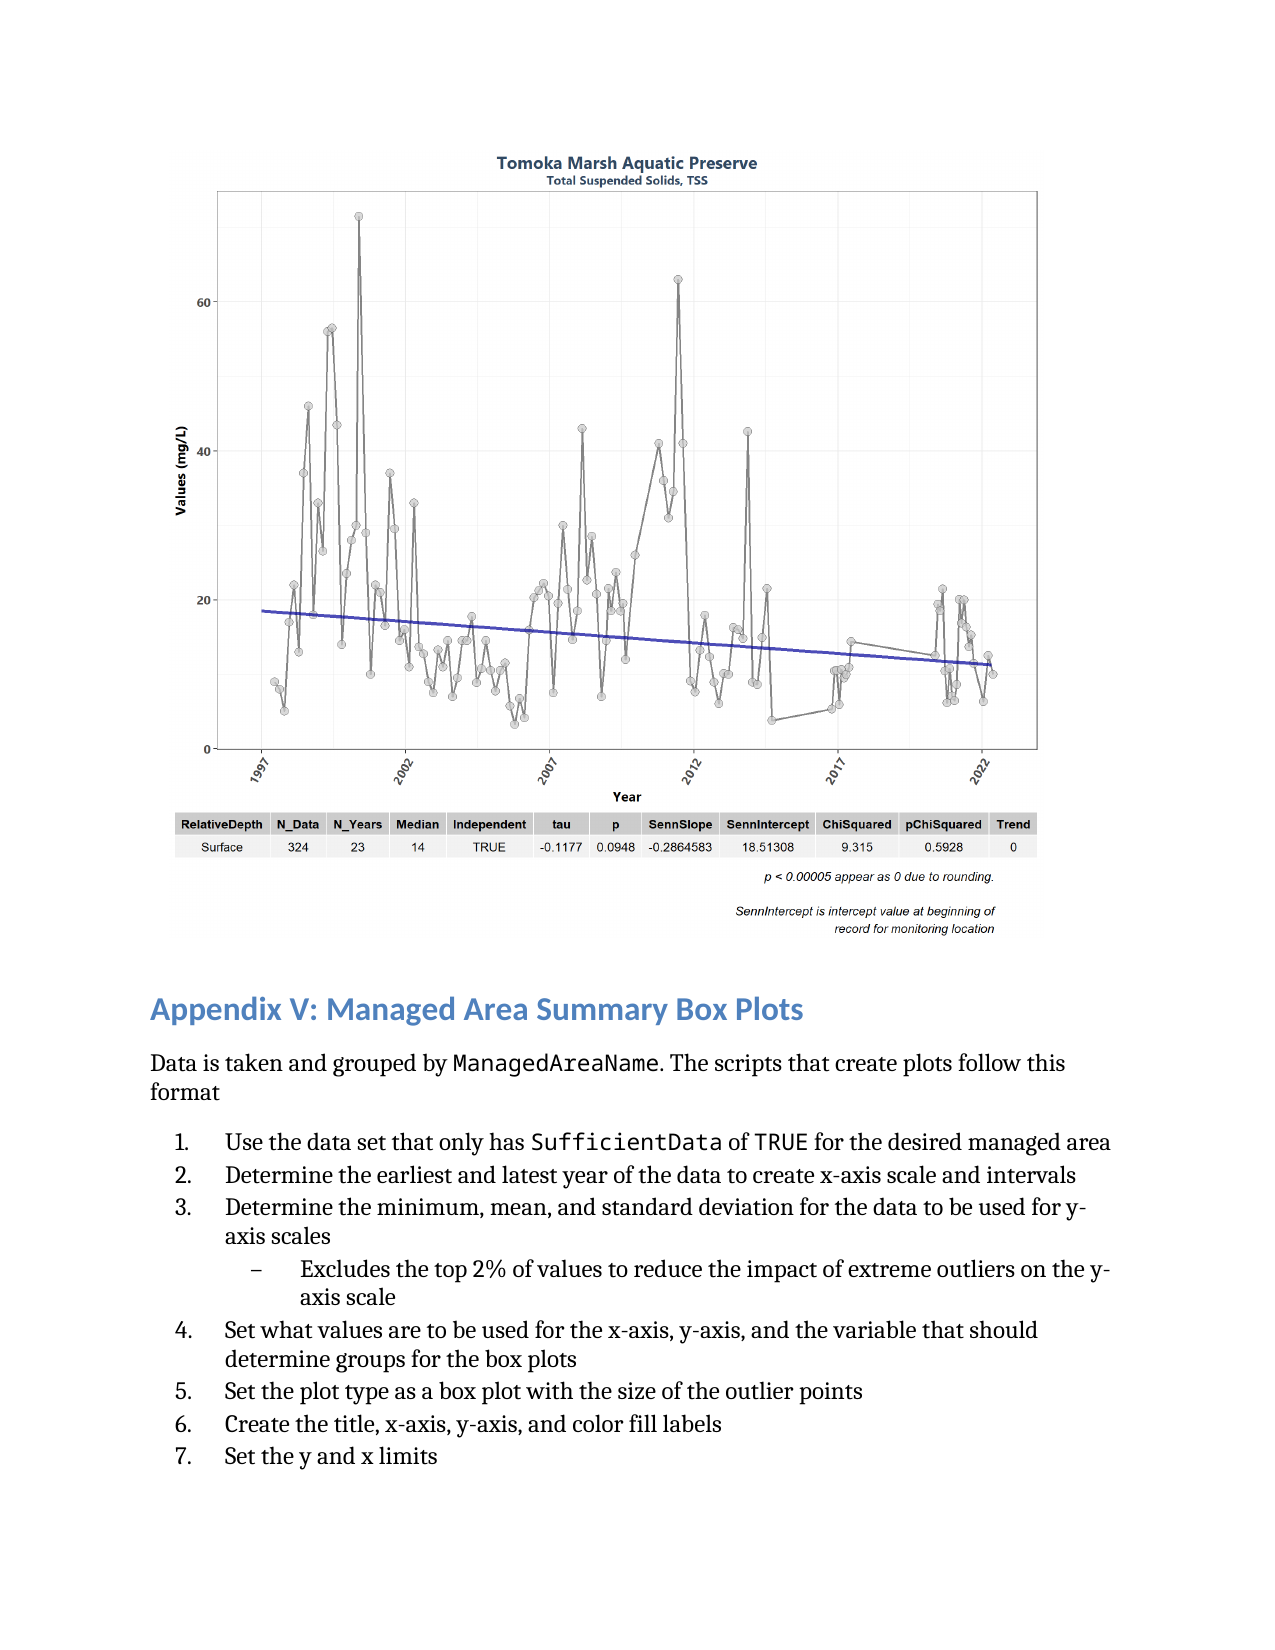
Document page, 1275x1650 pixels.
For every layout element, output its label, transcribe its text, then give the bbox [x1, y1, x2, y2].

list Create the title, x-axis, y-axis, and color fill labels [175, 1409, 1125, 1438]
list Set the y and x limits [175, 1442, 1125, 1471]
list Set what values are to be used for the x-axis, y-axis, and the variable that should determine groups for the box plots [175, 1316, 1125, 1373]
list Determine the minimum, mean, and standard deviation for the data to be used for y-axis scales [175, 1193, 1125, 1251]
text Data is taken and grouped by ManagedAreaName. The scripts that create plots follow this format [150, 1047, 1125, 1107]
list Excludes the top 2% of values to reduce the impact of extreme outliers on the y-axis scale [250, 1254, 1125, 1312]
list Set the plot type as a box plot with the size of the outlier points [175, 1377, 1125, 1406]
list Determine the earliest and latest year of the data to create x-axis scale and intervals [175, 1161, 1125, 1189]
subtitle Appendix V: Managed Area Summary Box Plots [150, 987, 1125, 1028]
picture [168, 150, 1044, 938]
list Use the data set that only has SufficientData of TRUE for the desired managed area [175, 1126, 1125, 1157]
